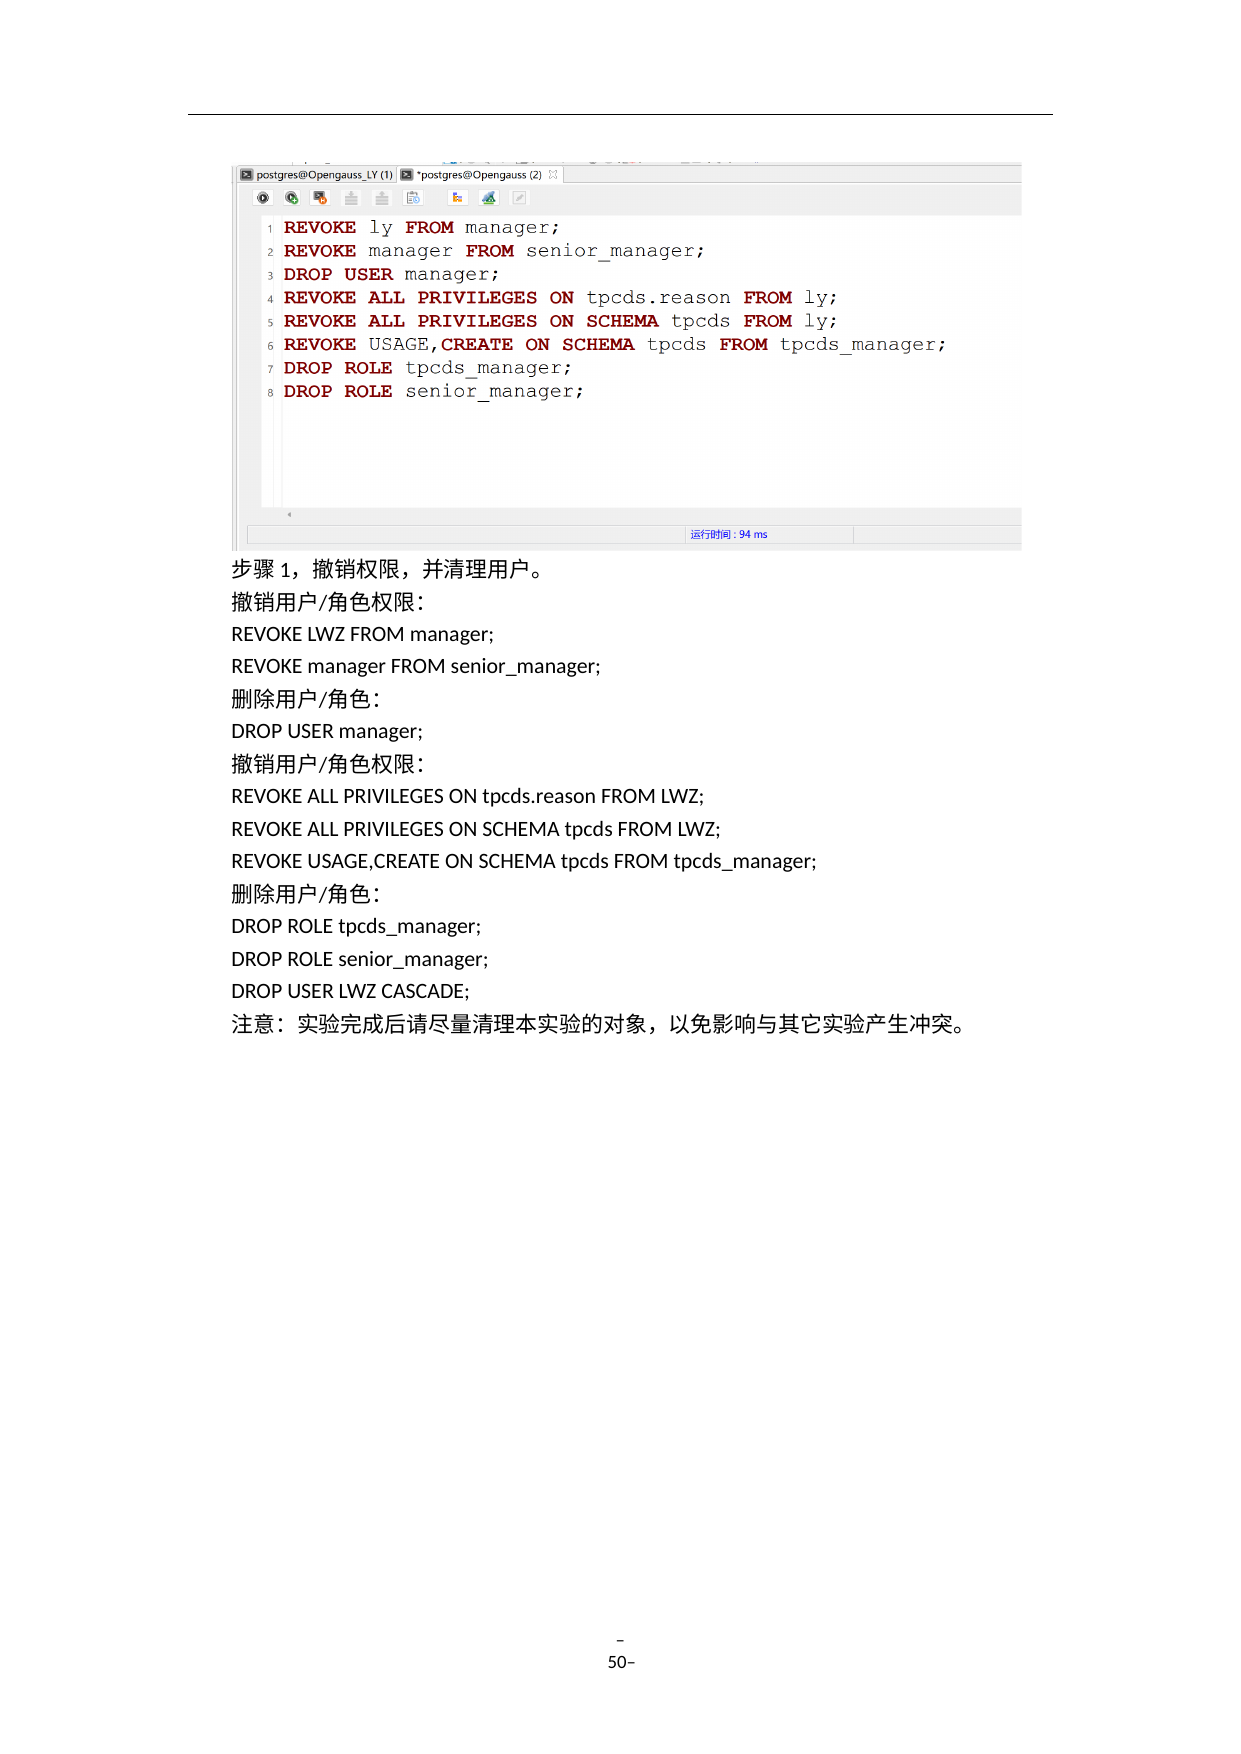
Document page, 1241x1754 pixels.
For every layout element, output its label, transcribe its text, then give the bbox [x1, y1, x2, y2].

text REVOKE USAGE,CREATE ON SCHEMA tpcds FROM tpcds_manager; [187, 844, 1053, 877]
text REVOKE manager FROM senior_manager; [187, 649, 1053, 682]
text REVOKE ALL PRIVILEGES ON tpcds.reason FROM LWZ; [187, 779, 1053, 812]
text 删除用户/角色： [187, 682, 1053, 714]
text 撤销用户/角色权限： [187, 584, 1053, 617]
text 删除用户/角色： [187, 877, 1053, 909]
text 撤销用户/角色权限： [187, 747, 1053, 779]
text DROP USER LWZ CASCADE; [187, 974, 1053, 1007]
text 注意：实验完成后请尽量清理本实验的对象，以免影响与其它实验产生冲突。 [187, 1007, 1053, 1039]
text DROP ROLE senior_manager; [187, 942, 1053, 974]
picture [231, 162, 1022, 551]
text DROP USER manager; [187, 714, 1053, 747]
text DROP ROLE tpcds_manager; [187, 909, 1053, 942]
text REVOKE ALL PRIVILEGES ON SCHEMA tpcds FROM LWZ; [187, 812, 1053, 844]
text 步骤1，撤销权限，并清理用户。 [187, 552, 1053, 584]
text REVOKE LWZ FROM manager; [187, 617, 1053, 649]
